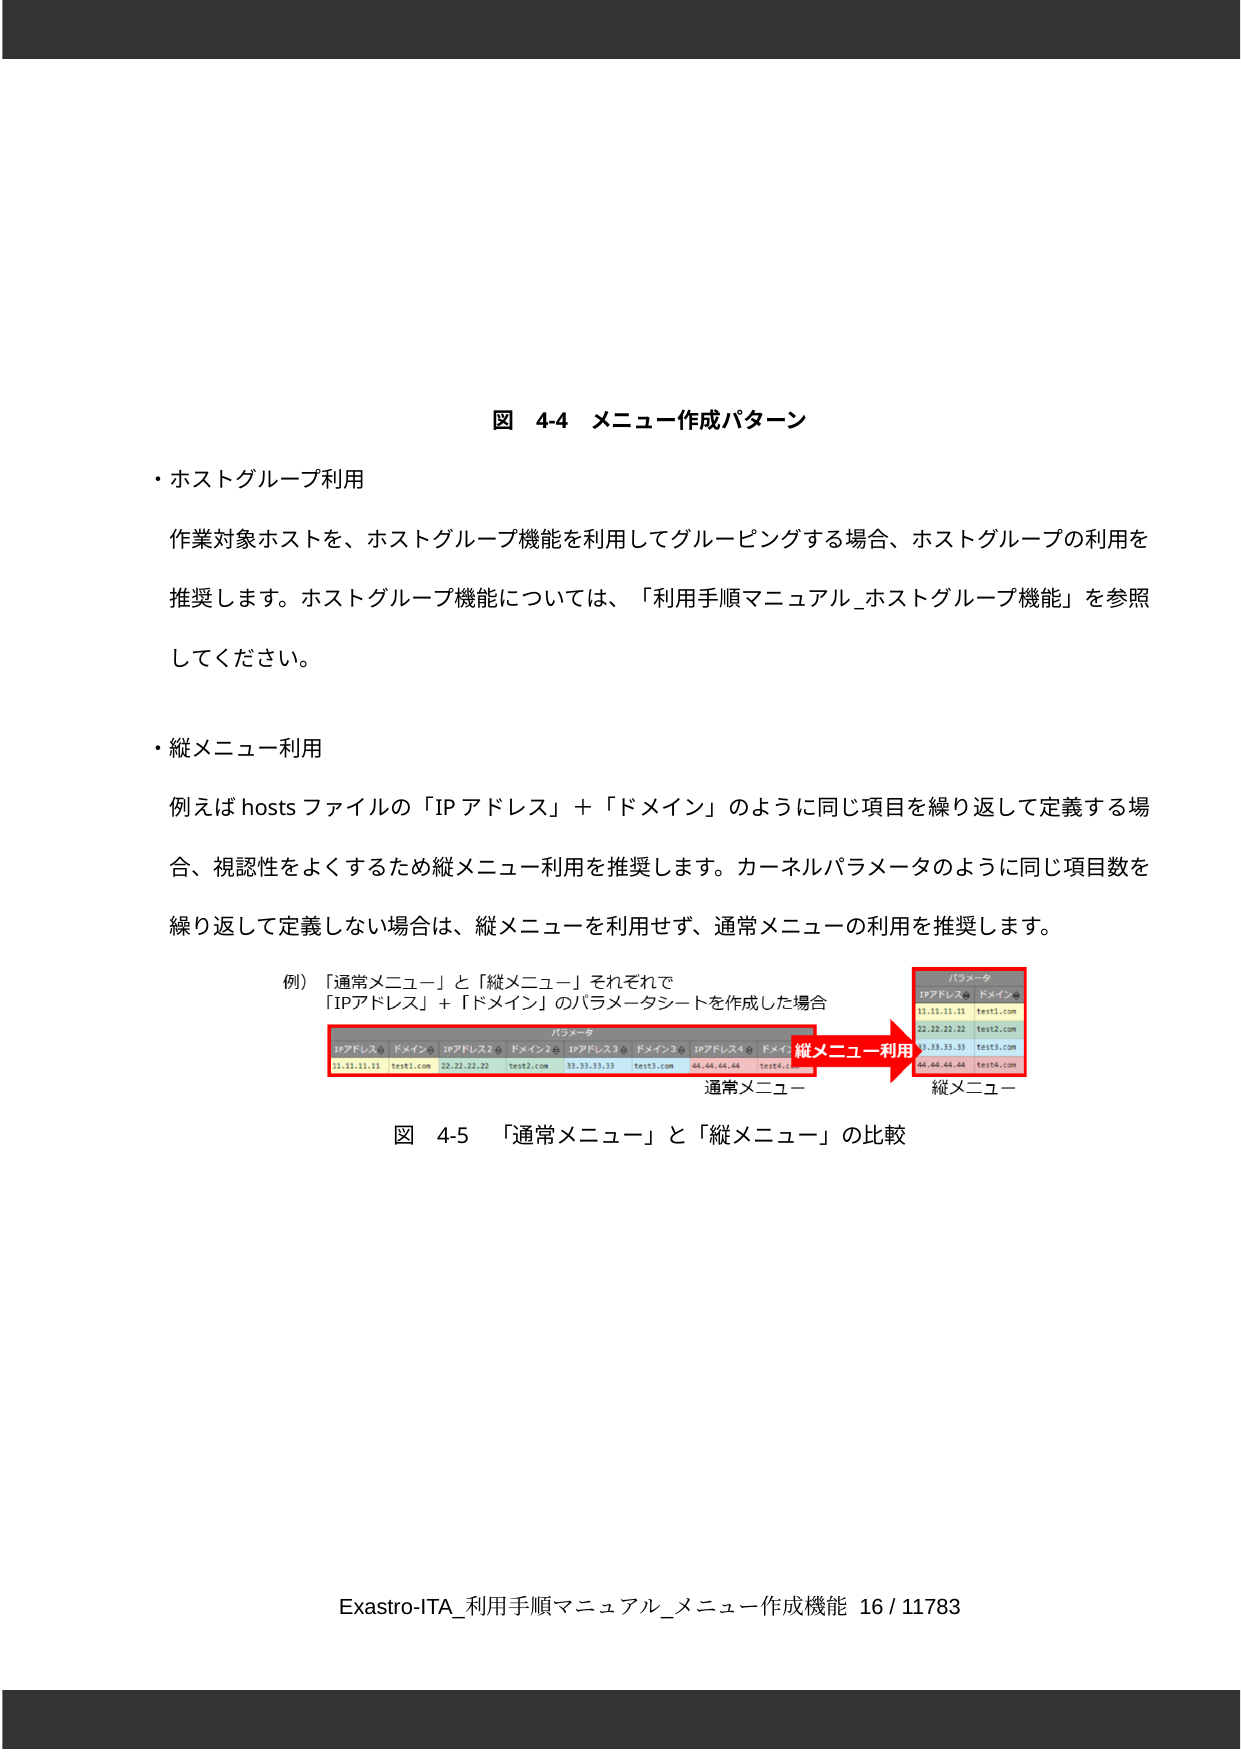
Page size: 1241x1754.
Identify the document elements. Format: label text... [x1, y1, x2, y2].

text 図 4-4 メニュー作成パターン [148, 389, 1152, 448]
text ・ホストグループ利用 [148, 448, 1152, 508]
picture [272, 967, 1027, 1110]
text 作業対象ホストを、ホストグループ機能を利用してグルーピングする場合、ホストグループの利用を推奨します。ホストグループ機能については、「利用手順マニュアル_ホストグループ機能」を参照してください。 [169, 508, 1152, 687]
picture [2, 1690, 1241, 1749]
picture [2, 0, 1241, 59]
text 図 4-5 「通常メニュー」と「縦メニュー」の比較 [148, 1104, 1152, 1163]
text ・縦メニュー利用 [148, 717, 1152, 776]
text 例えばhostsファイルの「IPアドレス」＋「ドメイン」のように同じ項目を繰り返して定義する場合、視認性をよくするため縦メニュー利用を推奨します。カーネルパラメータのように同じ項目数を繰り返して定義しない場合は、縦メニューを利用せず、通常メニューの利用を推奨します。 [169, 776, 1152, 955]
